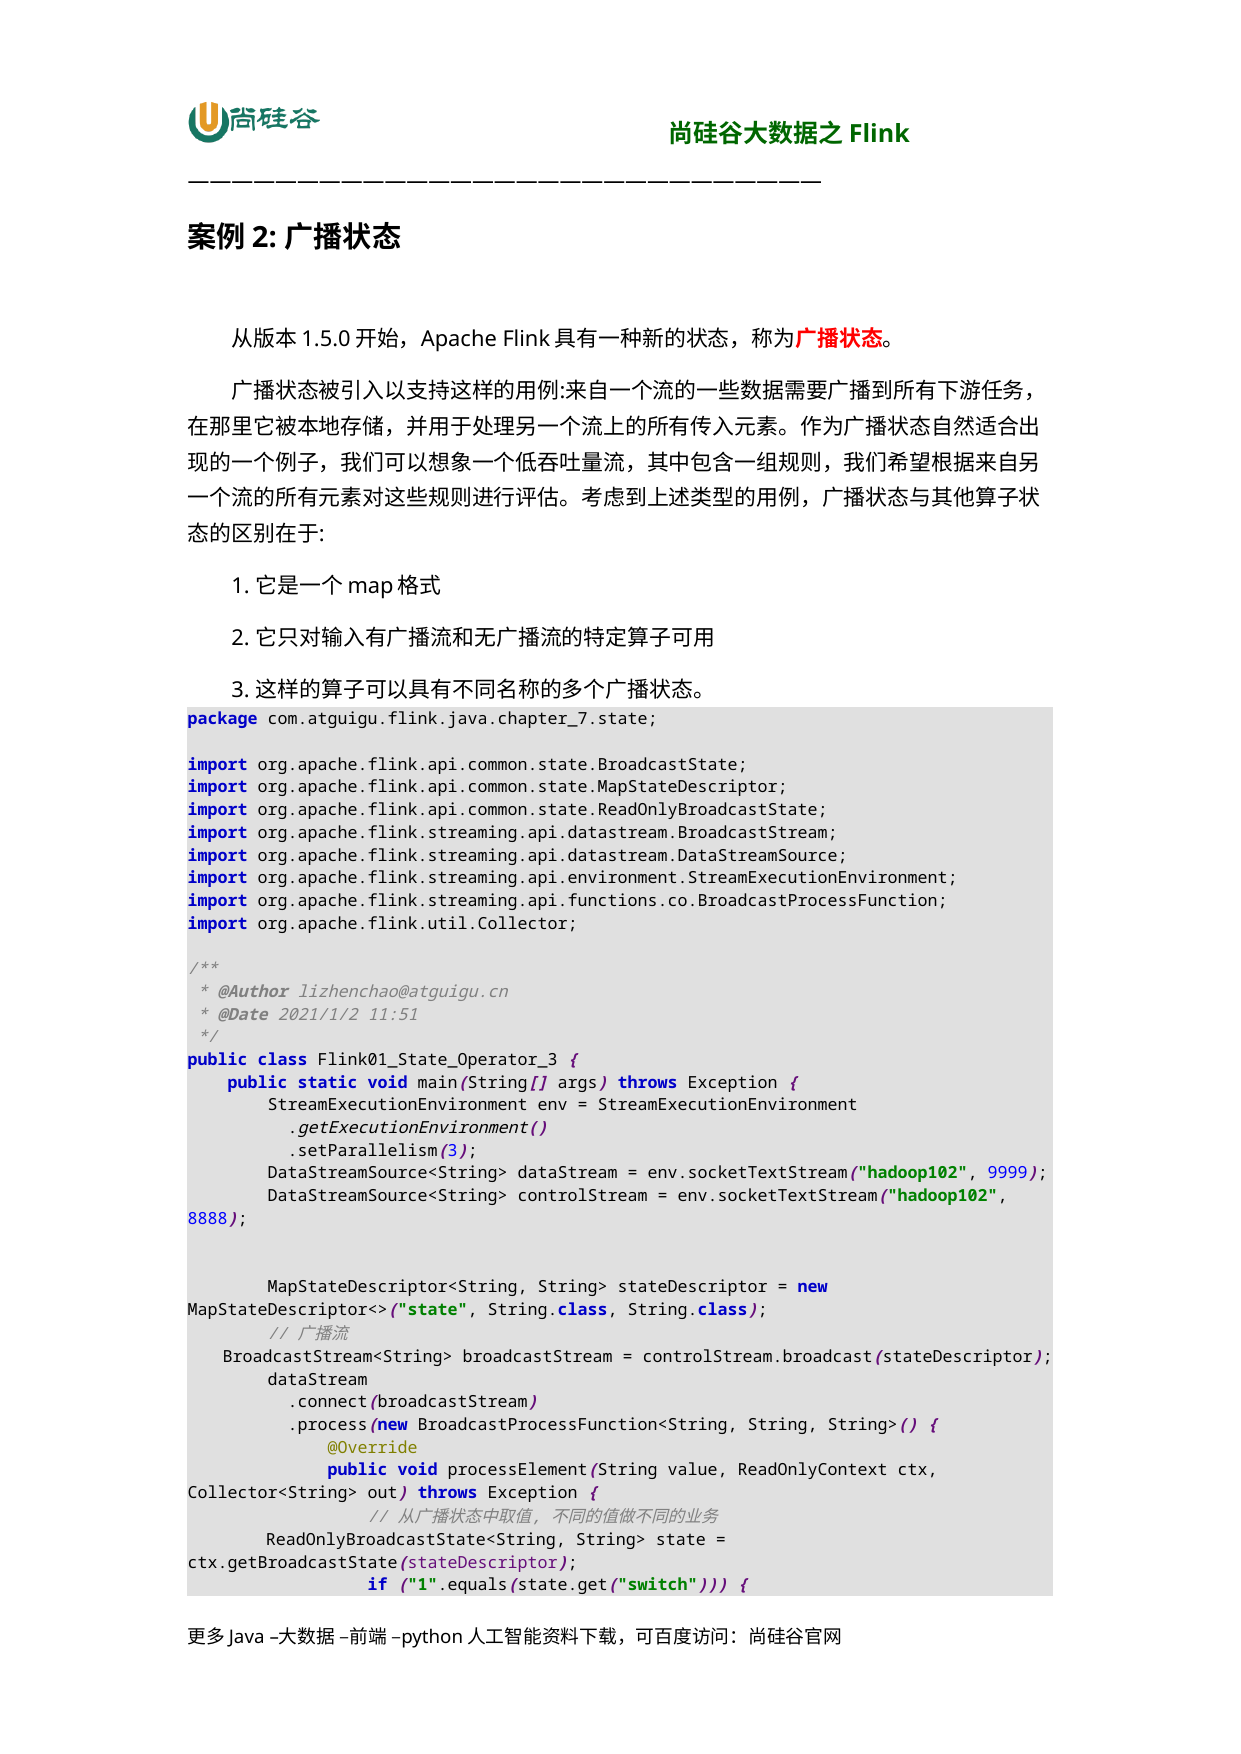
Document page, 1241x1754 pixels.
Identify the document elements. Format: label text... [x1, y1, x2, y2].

text 2. 它只对输入有广播流和无广播流的特定算子可用 [187, 619, 1053, 652]
text 3. 这样的算子可以具有不同名称的多个广播状态。 [187, 671, 1053, 704]
text 1. 它是一个map格式 [187, 568, 1053, 600]
subtitle 案例2: 广播状态 [187, 202, 1053, 267]
picture [187, 101, 320, 143]
text 广播状态被引入以支持这样的用例:来自一个流的一些数据需要广播到所有下游任务，在那里它被本地存储，并用于处理另一个流上的所有传入元素。作为广播状态自然适合出现的一个例子，我们可以想象一个低吞吐量流，其中包含一组规则，我们希望根据来自另一个流的所有元素对这些规则进行评估。考虑到上述类型的用例，广播状态与其他算子状态的区别在于: [187, 373, 1053, 548]
text 从版本1.5.0开始，Apache Flink具有一种新的状态，称为广播状态。 [187, 321, 1053, 353]
